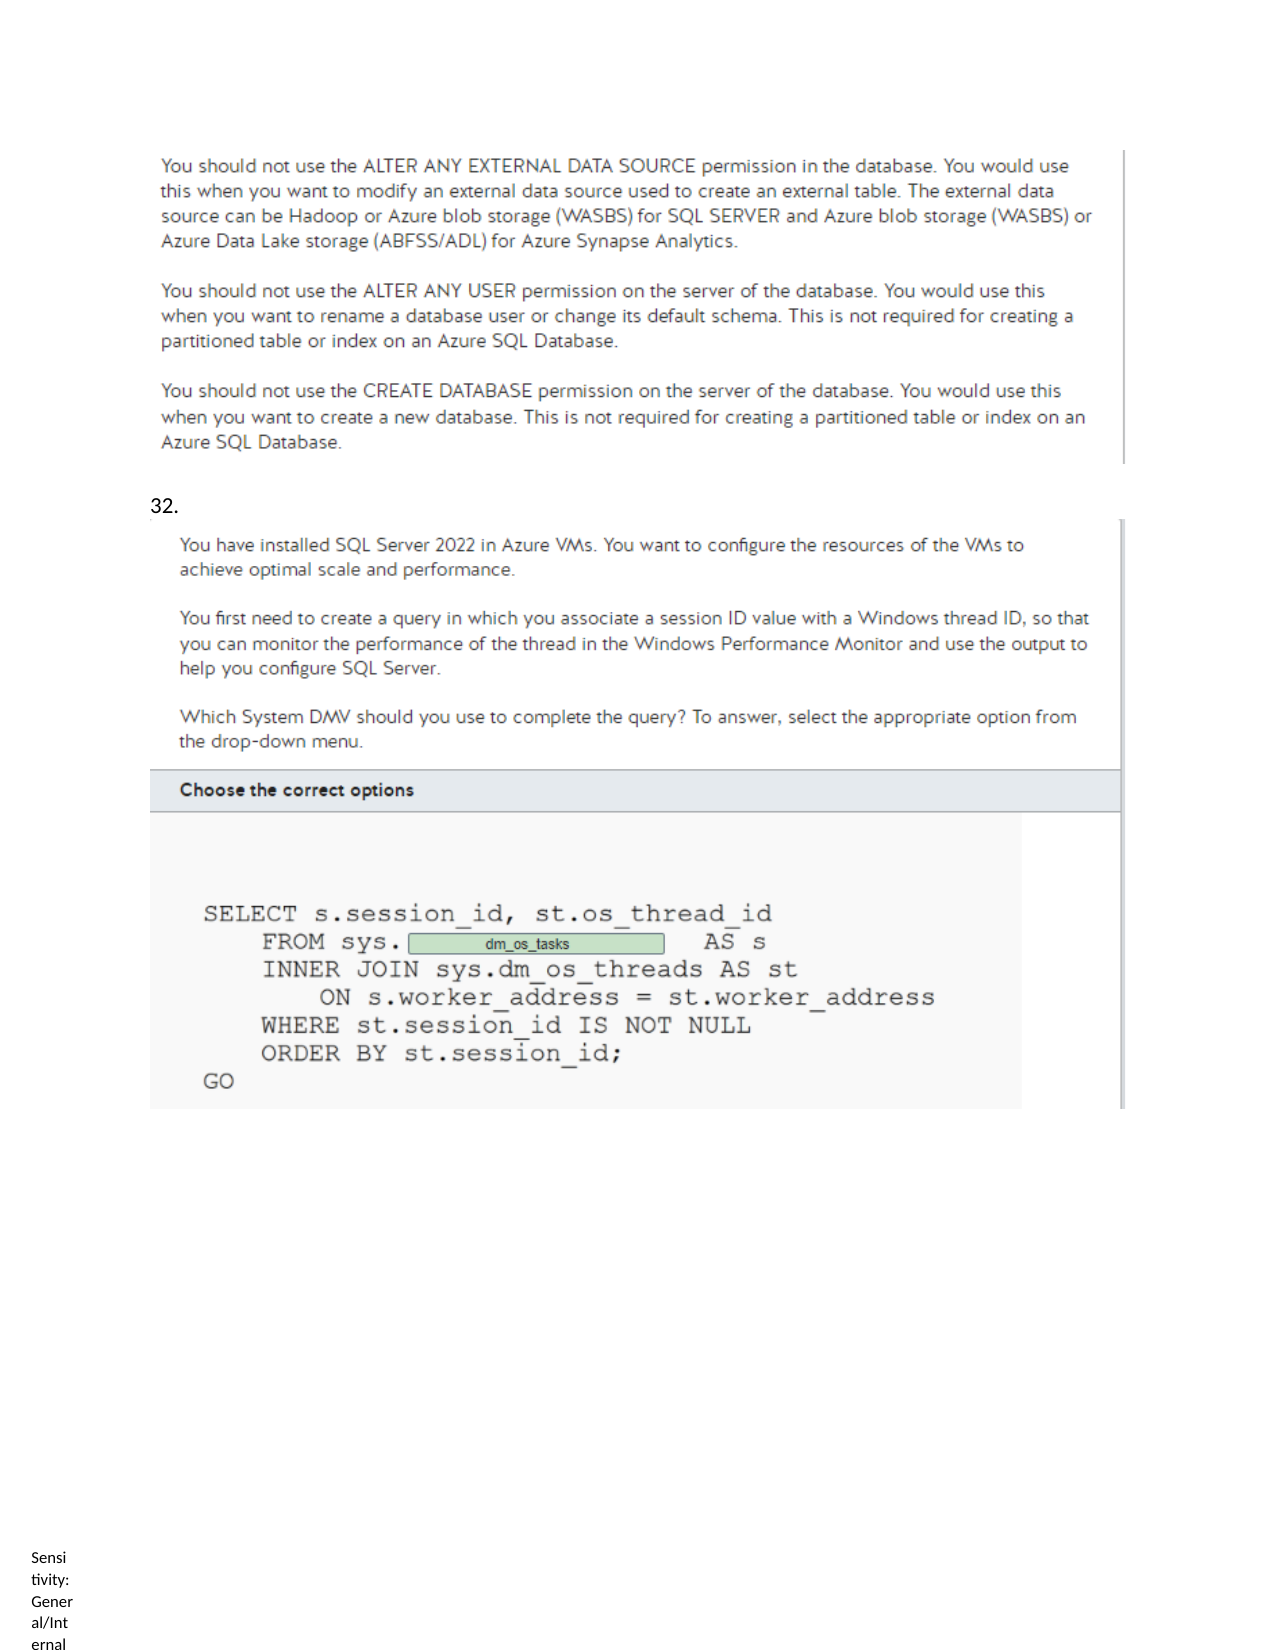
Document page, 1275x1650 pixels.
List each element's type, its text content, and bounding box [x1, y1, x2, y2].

picture [150, 519, 1125, 1109]
picture [150, 150, 1125, 464]
text 32. [150, 492, 1125, 519]
